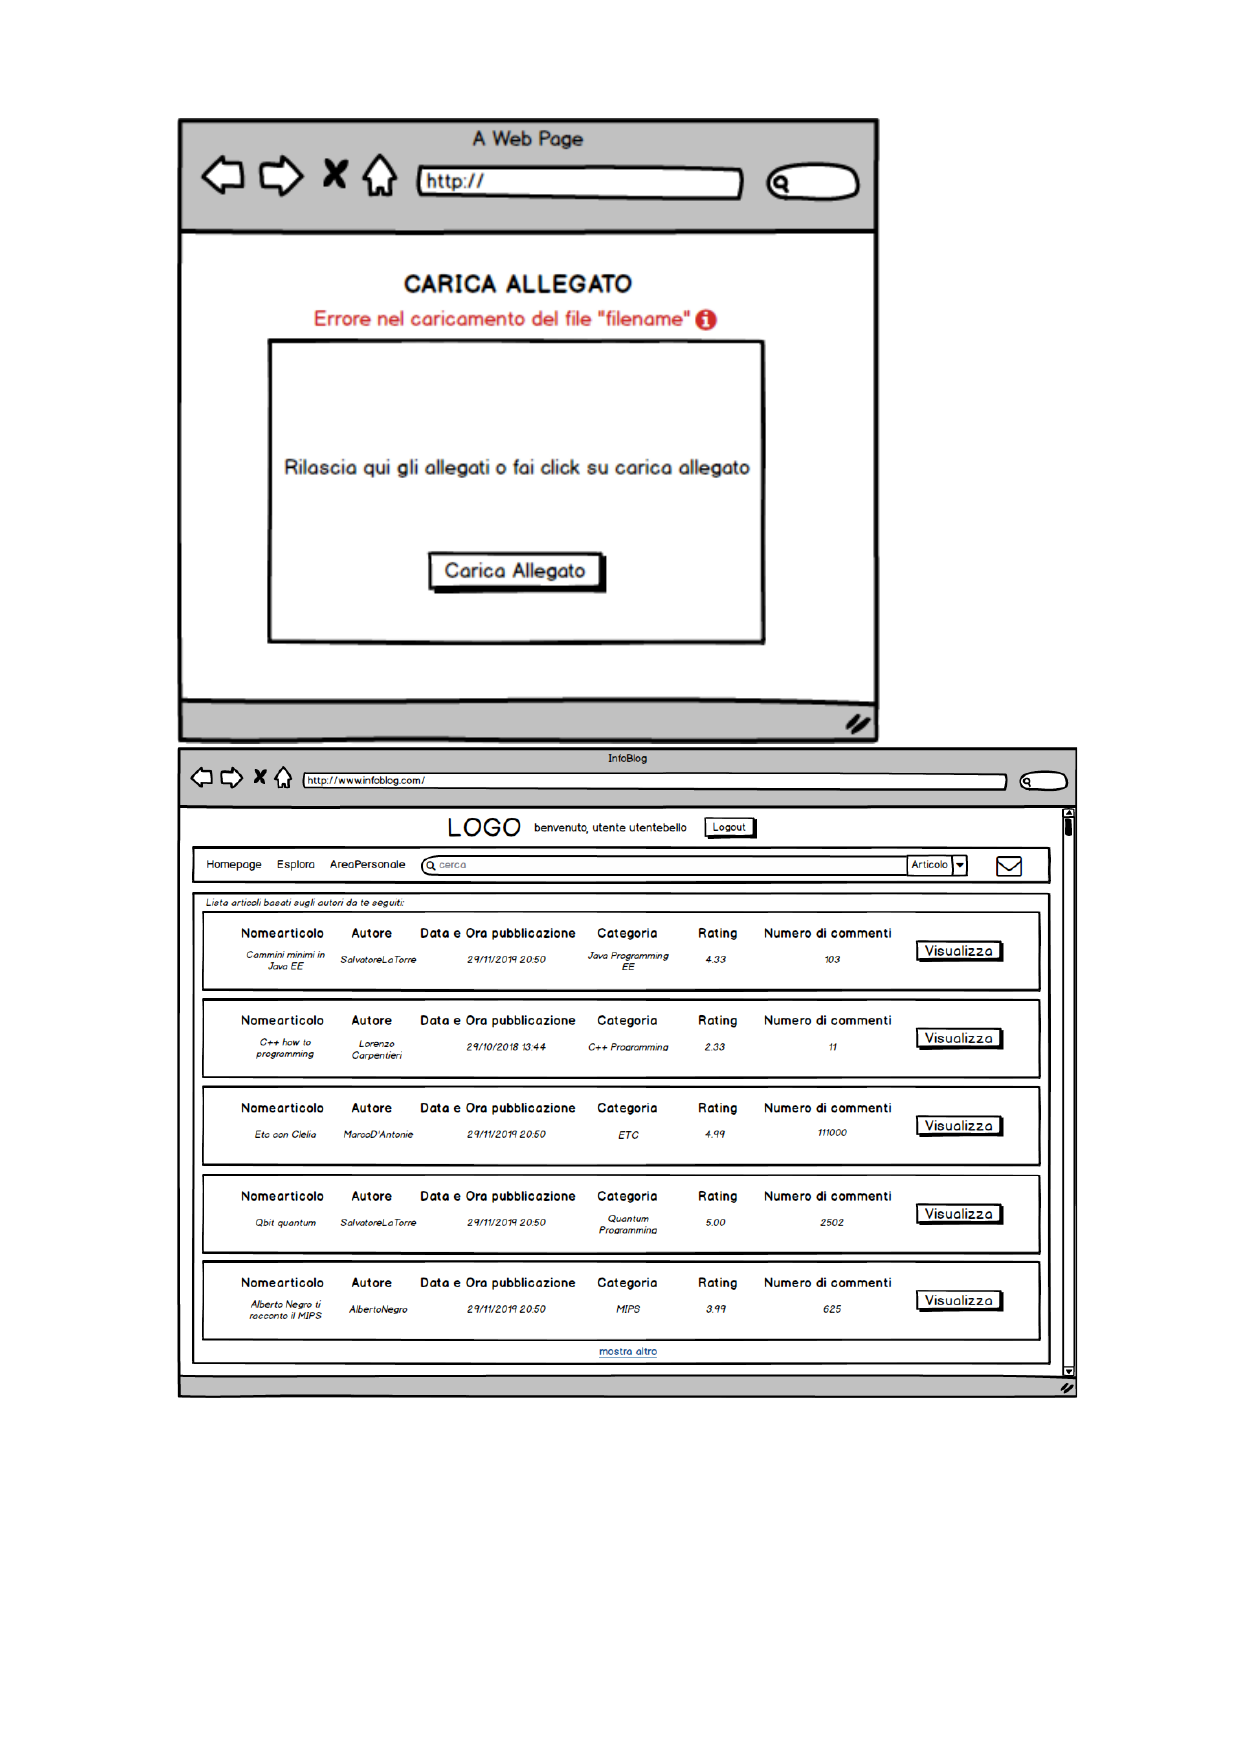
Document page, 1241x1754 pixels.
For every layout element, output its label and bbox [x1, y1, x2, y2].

picture [177, 747, 1078, 1398]
picture [177, 118, 880, 744]
